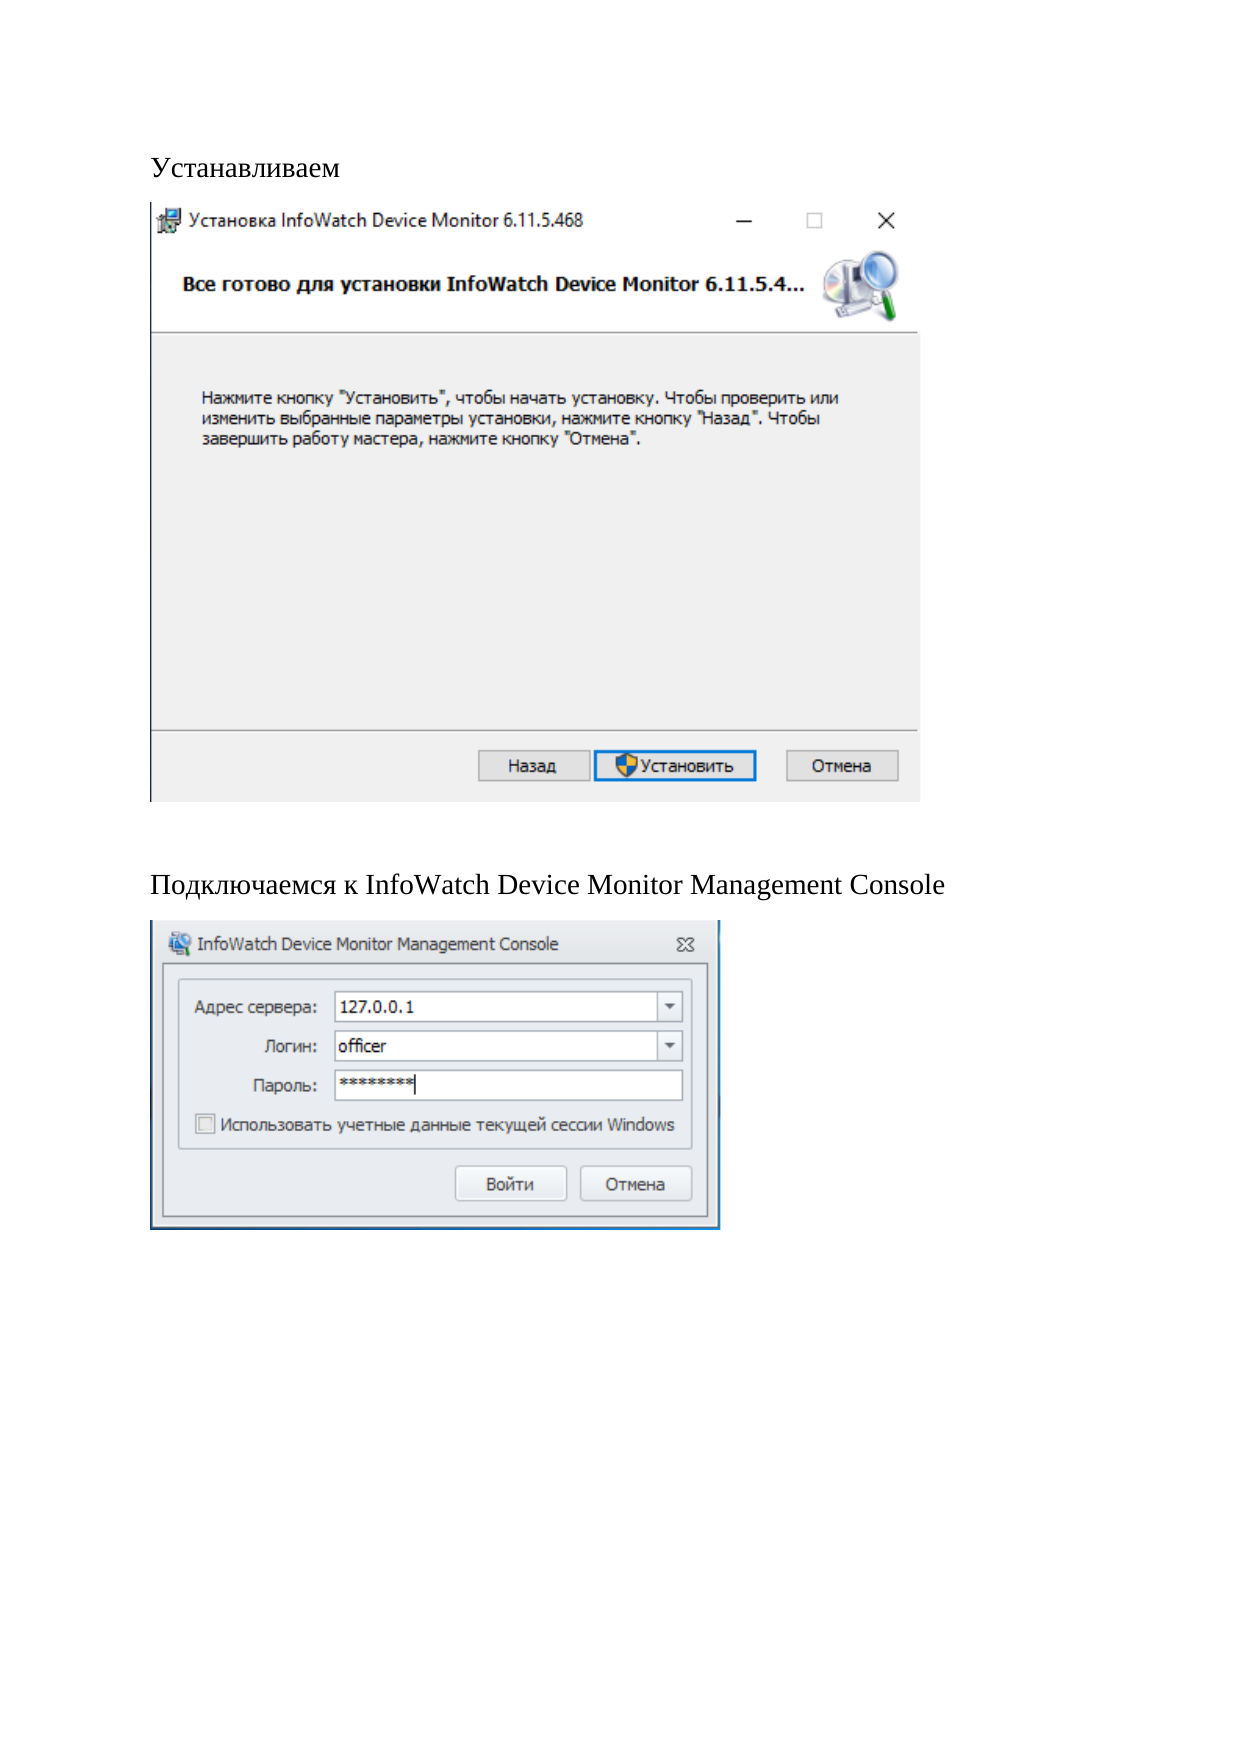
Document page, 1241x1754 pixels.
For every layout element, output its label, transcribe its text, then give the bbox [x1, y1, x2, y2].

text Подключаемся к InfoWatch Device Monitor Management Console [150, 867, 1090, 901]
picture [150, 920, 721, 1230]
text Устанавливаем [150, 150, 1090, 183]
picture [150, 202, 921, 802]
